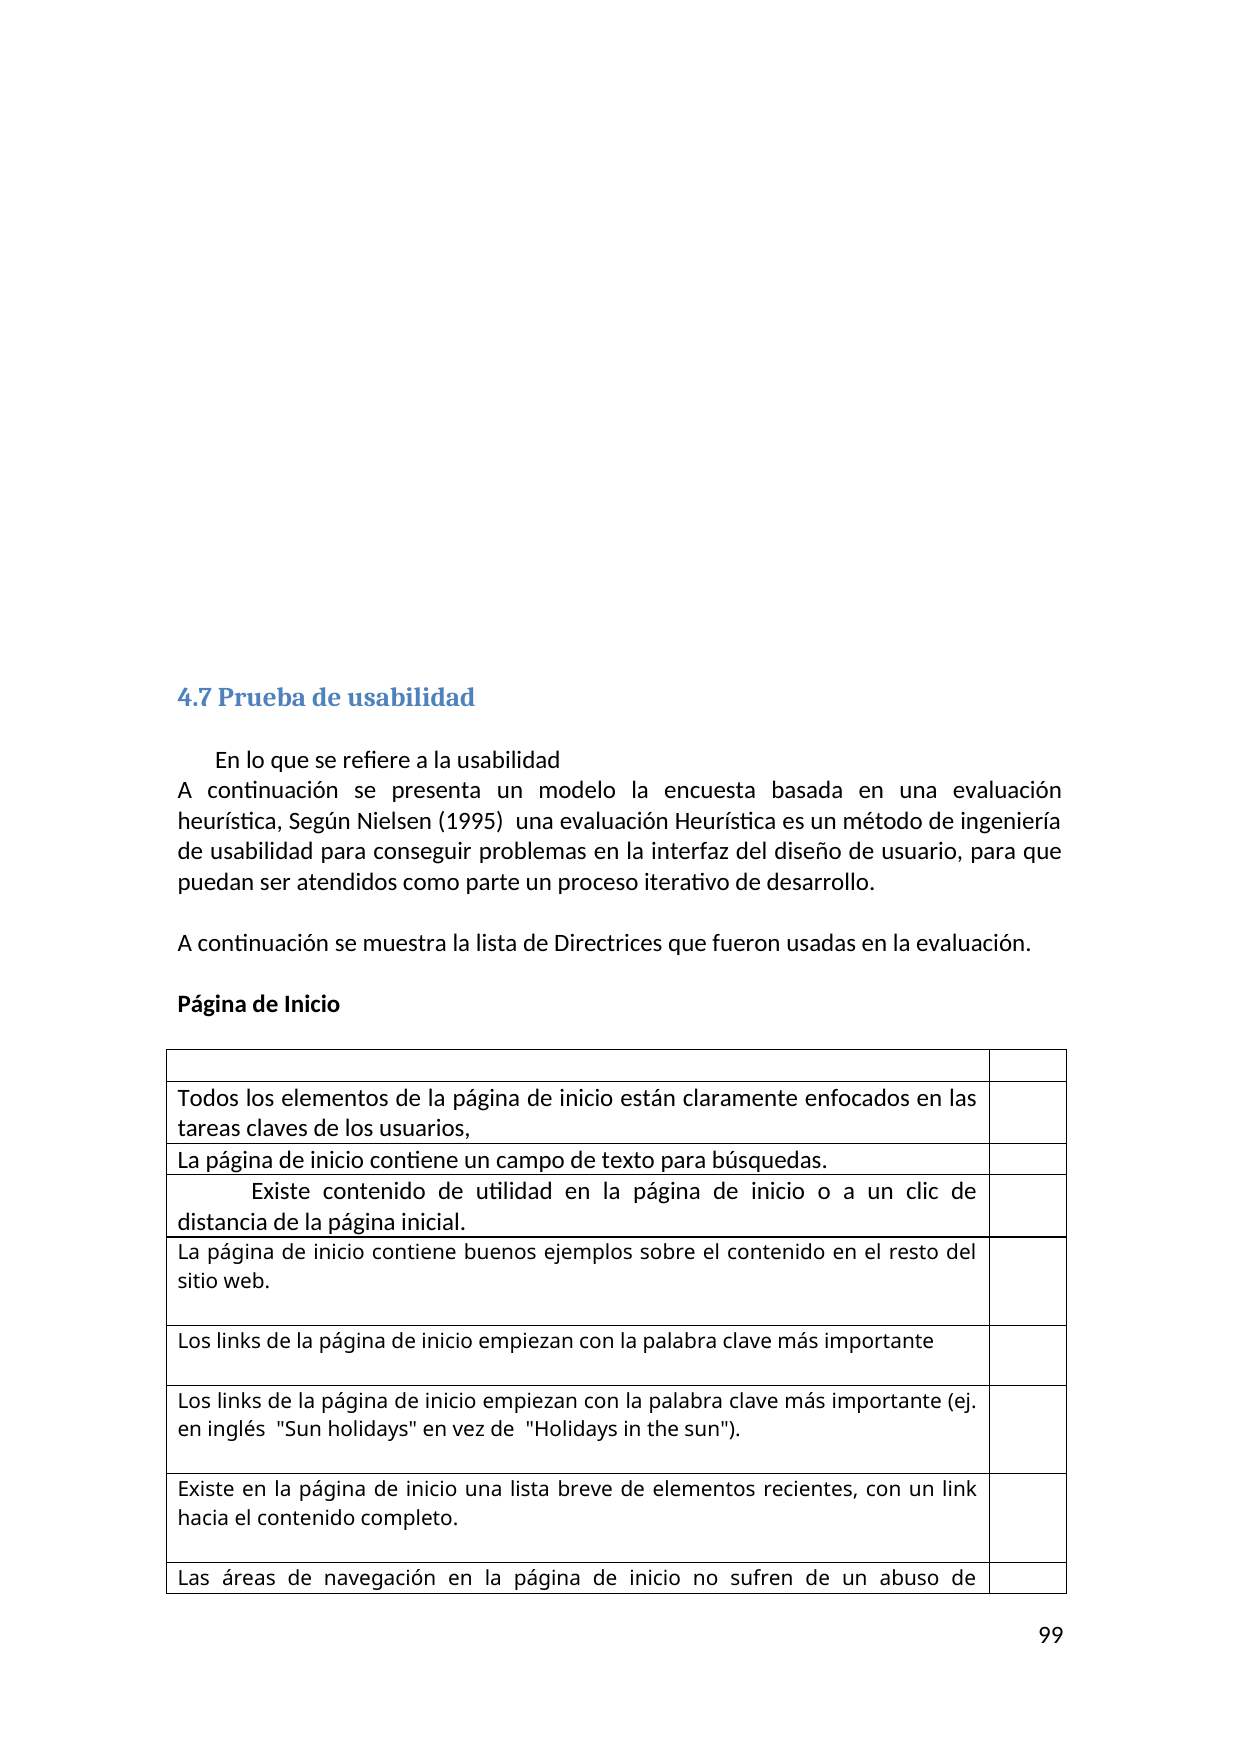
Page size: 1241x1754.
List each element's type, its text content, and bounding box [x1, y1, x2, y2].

subtitle 4.7 Prueba de usabilidad [177, 682, 1063, 713]
table_cell [990, 1238, 1066, 1325]
table_cell Todos los elementos de la página de inicio están claramente enfocados en las tareas claves de los usuarios, [167, 1082, 989, 1143]
text Página de Inicio [177, 988, 1063, 1018]
table_cell Existe en la página de inicio una lista breve de elementos recientes, con un link hacia el contenido completo. [167, 1474, 989, 1562]
text A continuación se muestra la lista de Directrices que fueron usadas en la evaluación. [177, 927, 1063, 957]
text En lo que se refiere a la usabilidad [215, 744, 1063, 774]
table_cell Los links de la página de inicio empiezan con la palabra clave más importante [167, 1326, 989, 1385]
table_cell La página de inicio contiene buenos ejemplos sobre el contenido en el resto del sitio web. [167, 1238, 989, 1325]
table_cell Existe contenido de utilidad en la página de inicio o a un clic de distancia de la página inicial. [167, 1175, 989, 1236]
table_cell [990, 1082, 1066, 1143]
table_cell [990, 1474, 1066, 1562]
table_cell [167, 1563, 989, 1593]
table_cell [990, 1144, 1066, 1174]
table_cell [990, 1563, 1066, 1593]
table_header [990, 1050, 1066, 1081]
table_cell [990, 1175, 1066, 1236]
text A continuación se presenta un modelo la encuesta basada en una evaluación heurística, Según Nielsen (1995) una evaluación Heurística es un método de ingeniería de usabilidad para conseguir problemas en la interfaz del diseño de usuario, para que puedan ser atendidos como parte un proceso iterativo de desarrollo. [177, 774, 1063, 896]
table_cell [990, 1386, 1066, 1473]
table_cell La página de inicio contiene un campo de texto para búsquedas. [167, 1144, 989, 1174]
table_header [167, 1050, 989, 1081]
table_cell [990, 1326, 1066, 1385]
table_cell Los links de la página de inicio empiezan con la palabra clave más importante (ej. en inglés "Sun holidays" en vez de "Holidays in the sun"). [167, 1386, 989, 1473]
